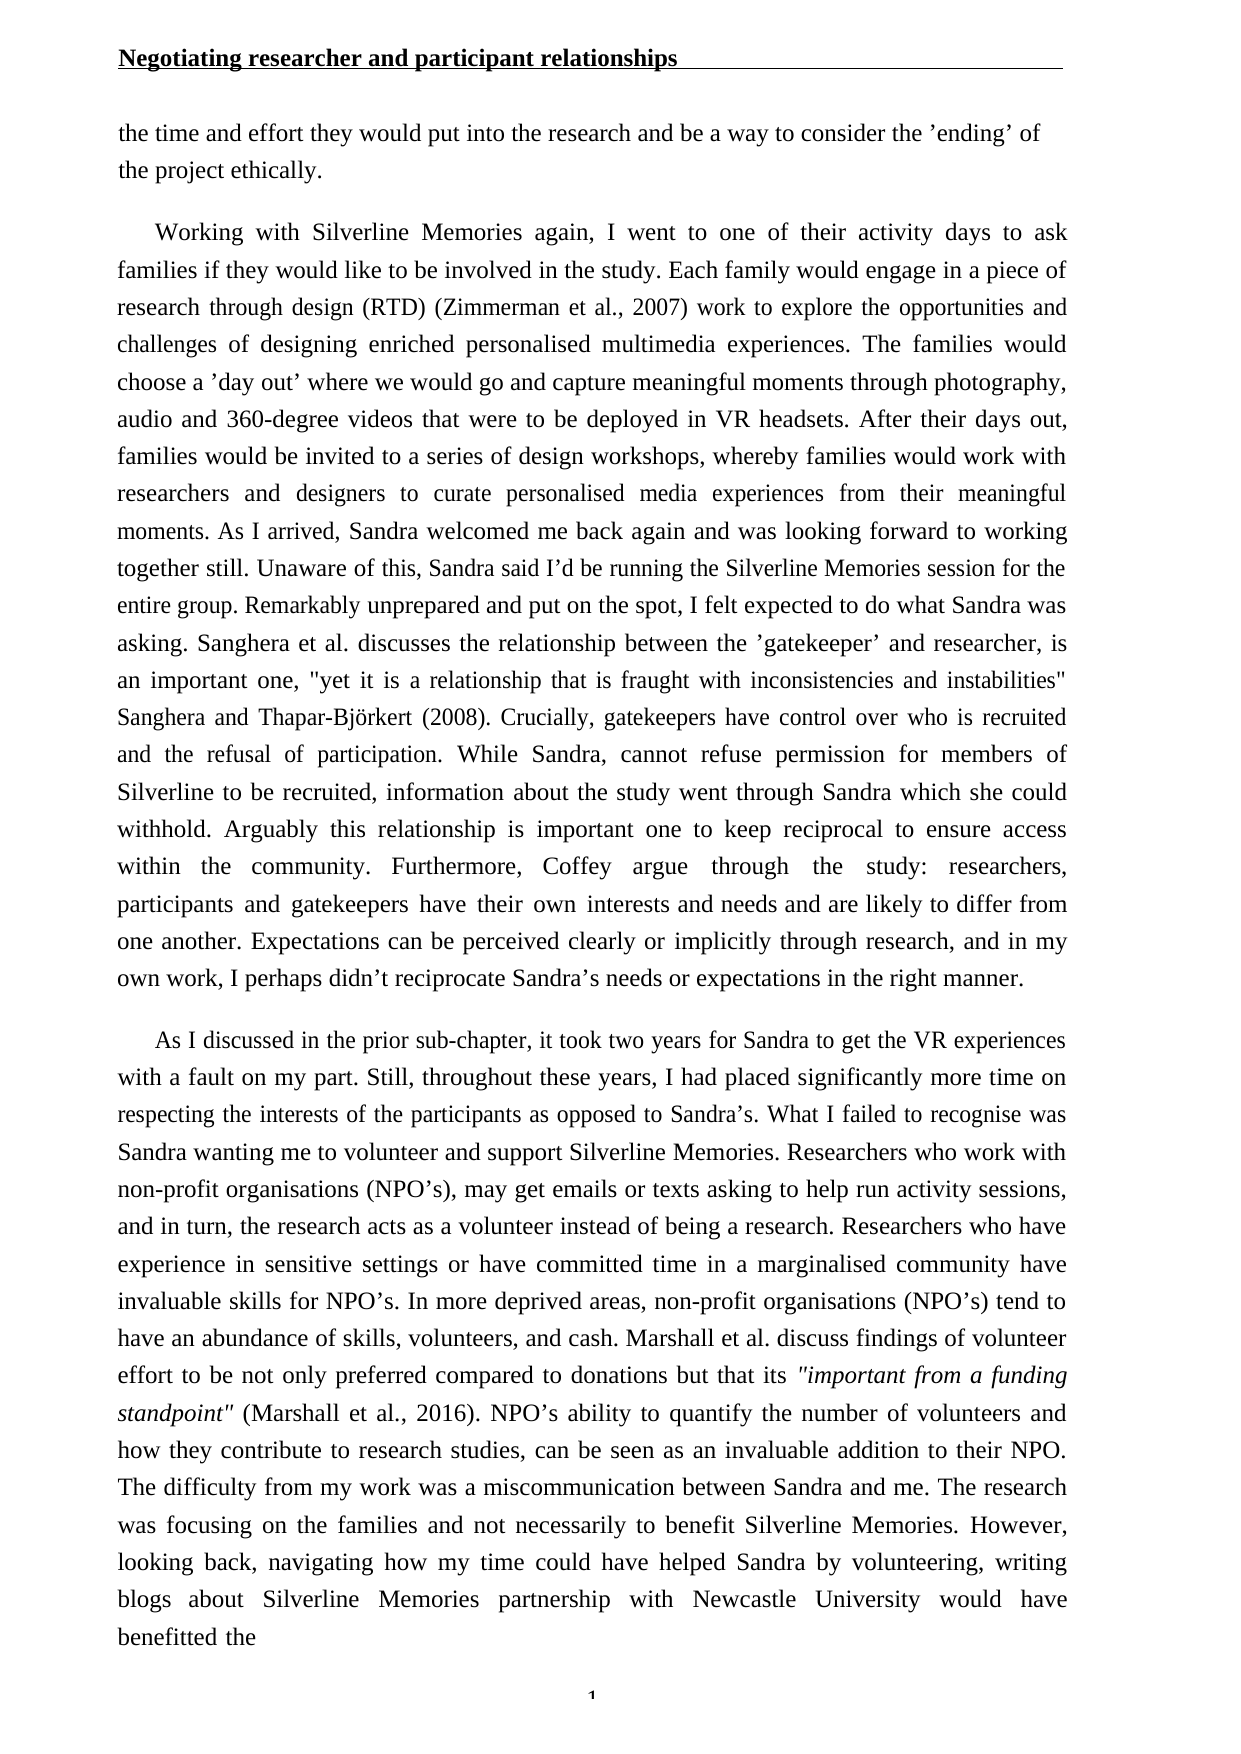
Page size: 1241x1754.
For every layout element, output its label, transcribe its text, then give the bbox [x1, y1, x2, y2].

text As I discussed in the prior sub-chapter, it took two years for Sandra to get the VR experiences with a fault on my part. Still, throughout these years, I had placed significantly more time on respecting the interests of the participants as opposed to Sandra’s. What I failed to recognise was Sandra wanting me to volunteer and support Silverline Memories. Researchers who work with non-profit organisations (NPO’s), may get emails or texts asking to help run activity sessions, and in turn, the research acts as a volunteer instead of being a research. Researchers who have experience in sensitive settings or have committed time in a marginalised community have invaluable skills for NPO’s. In more deprived areas, non-profit organisations (NPO’s) tend to have an abundance of skills, volunteers, and cash. Marshall et al. discuss findings of volunteer effort to be not only preferred compared to donations but that its "important from a funding standpoint" (Marshall et al., 2016). NPO’s ability to quantify the number of volunteers and how they contribute to research studies, can be seen as an invaluable addition to their NPO. The difficulty from my work was a miscommunication between Sandra and me. The research was focusing on the families and not necessarily to benefit Silverline Memories. However, looking back, navigating how my time could have helped Sandra by volunteering, writing blogs about Silverline Memories partnership with Newcastle University would have benefitted the [117, 1025, 1068, 1650]
subtitle Negotiating researcher and participant relationships [118, 43, 1138, 71]
text Working with Silverline Memories again, I went to one of their activity days to ask families if they would like to be involved in the study. Each family would engage in a piece of research through design (RTD) (Zimmerman et al., 2007) work to explore the opportunities and challenges of designing enriched personalised multimedia experiences. The families would choose a ’day out’ where we would go and capture meaningful moments through photography, audio and 360-degree videos that were to be deployed in VR headsets. After their days out, families would be invited to a series of design workshops, whereby families would work with researchers and designers to curate personalised media experiences from their meaningful moments. As I arrived, Sandra welcomed me back again and was looking forward to working together still. Unaware of this, Sandra said I’d be running the Silverline Memories session for the entire group. Remarkably unprepared and put on the spot, I felt expected to do what Sandra was asking. Sanghera et al. discusses the relationship between the ’gatekeeper’ and researcher, is an important one, "yet it is a relationship that is fraught with inconsistencies and instabilities" Sanghera and Thapar-Björkert (2008). Crucially, gatekeepers have control over who is recruited and the refusal of participation. While Sandra, cannot refuse permission for members of Silverline to be recruited, information about the study went through Sandra which she could withhold. Arguably this relationship is important one to keep reciprocal to ensure access within the community. Furthermore, Coffey argue through the study: researchers, participants and gatekeepers have their own interests and needs and are likely to differ from one another. Expectations can be perceived clearly or implicitly through research, and in my own work, I perhaps didn’t reciprocate Sandra’s needs or expectations in the right manner. [117, 217, 1068, 992]
text the time and effort they would put into the research and be a way to consider the ’ending’ of the project ethically. [118, 118, 1064, 184]
